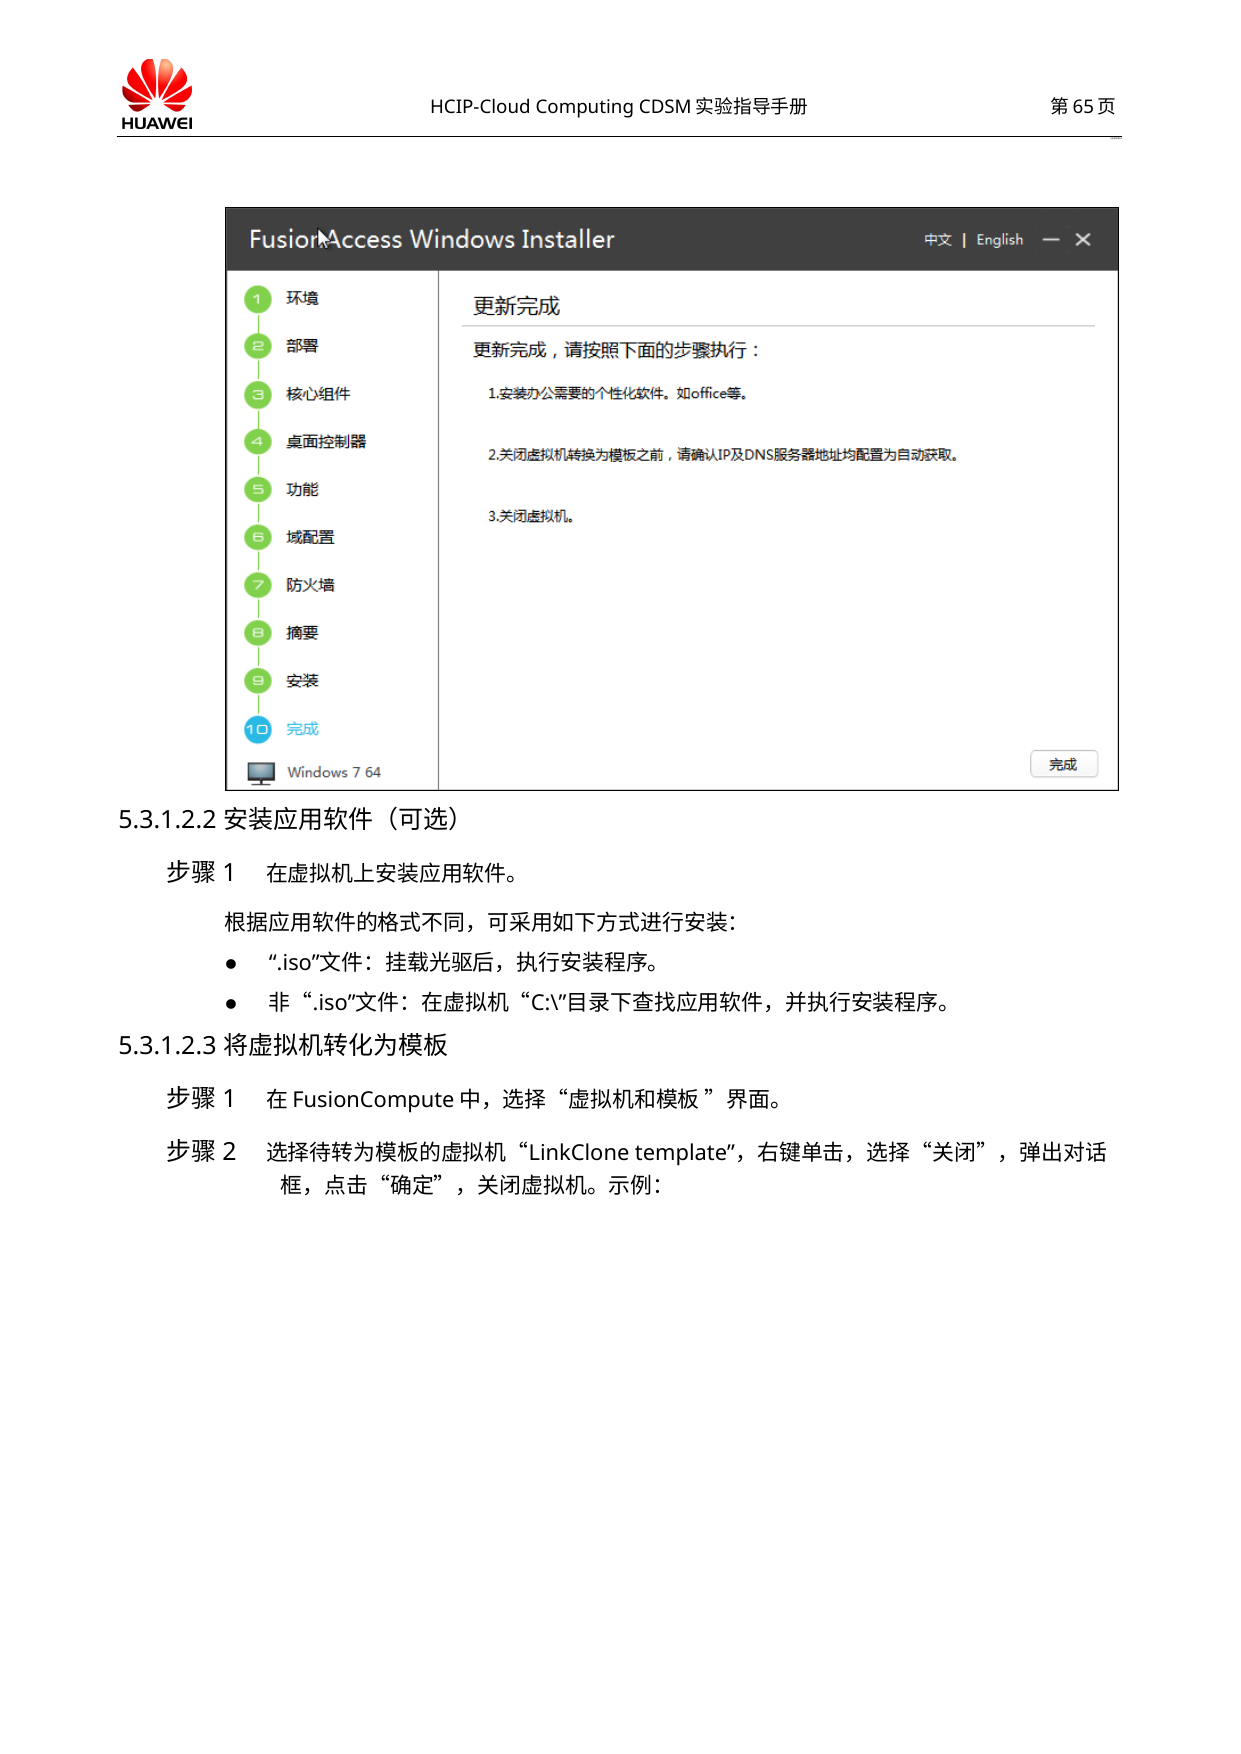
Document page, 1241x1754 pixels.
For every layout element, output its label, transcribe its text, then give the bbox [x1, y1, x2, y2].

subtitle 安装应用软件（可选） [118, 799, 1122, 836]
text 在FusionCompute中，选择“虚拟机和模板 ”界面。 [236, 1078, 1122, 1115]
text 在虚拟机上安装应用软件。 [236, 852, 1122, 889]
text 根据应用软件的格式不同，可采用如下方式进行安装： [224, 905, 1122, 937]
picture [226, 208, 1118, 790]
text 选择待转为模板的虚拟机“LinkClone template”，右键单击，选择“关闭”，弹出对话框，点击“确定”，关闭虚拟机。示例： [236, 1131, 1122, 1199]
text “.iso”文件：挂载光驱后，执行安装程序。 [224, 945, 1122, 977]
subtitle 将虚拟机转化为模板 [118, 1026, 1122, 1062]
text 非“.iso”文件：在虚拟机“C:\”目录下查找应用软件，并执行安装程序。 [224, 985, 1122, 1017]
picture [122, 59, 192, 129]
